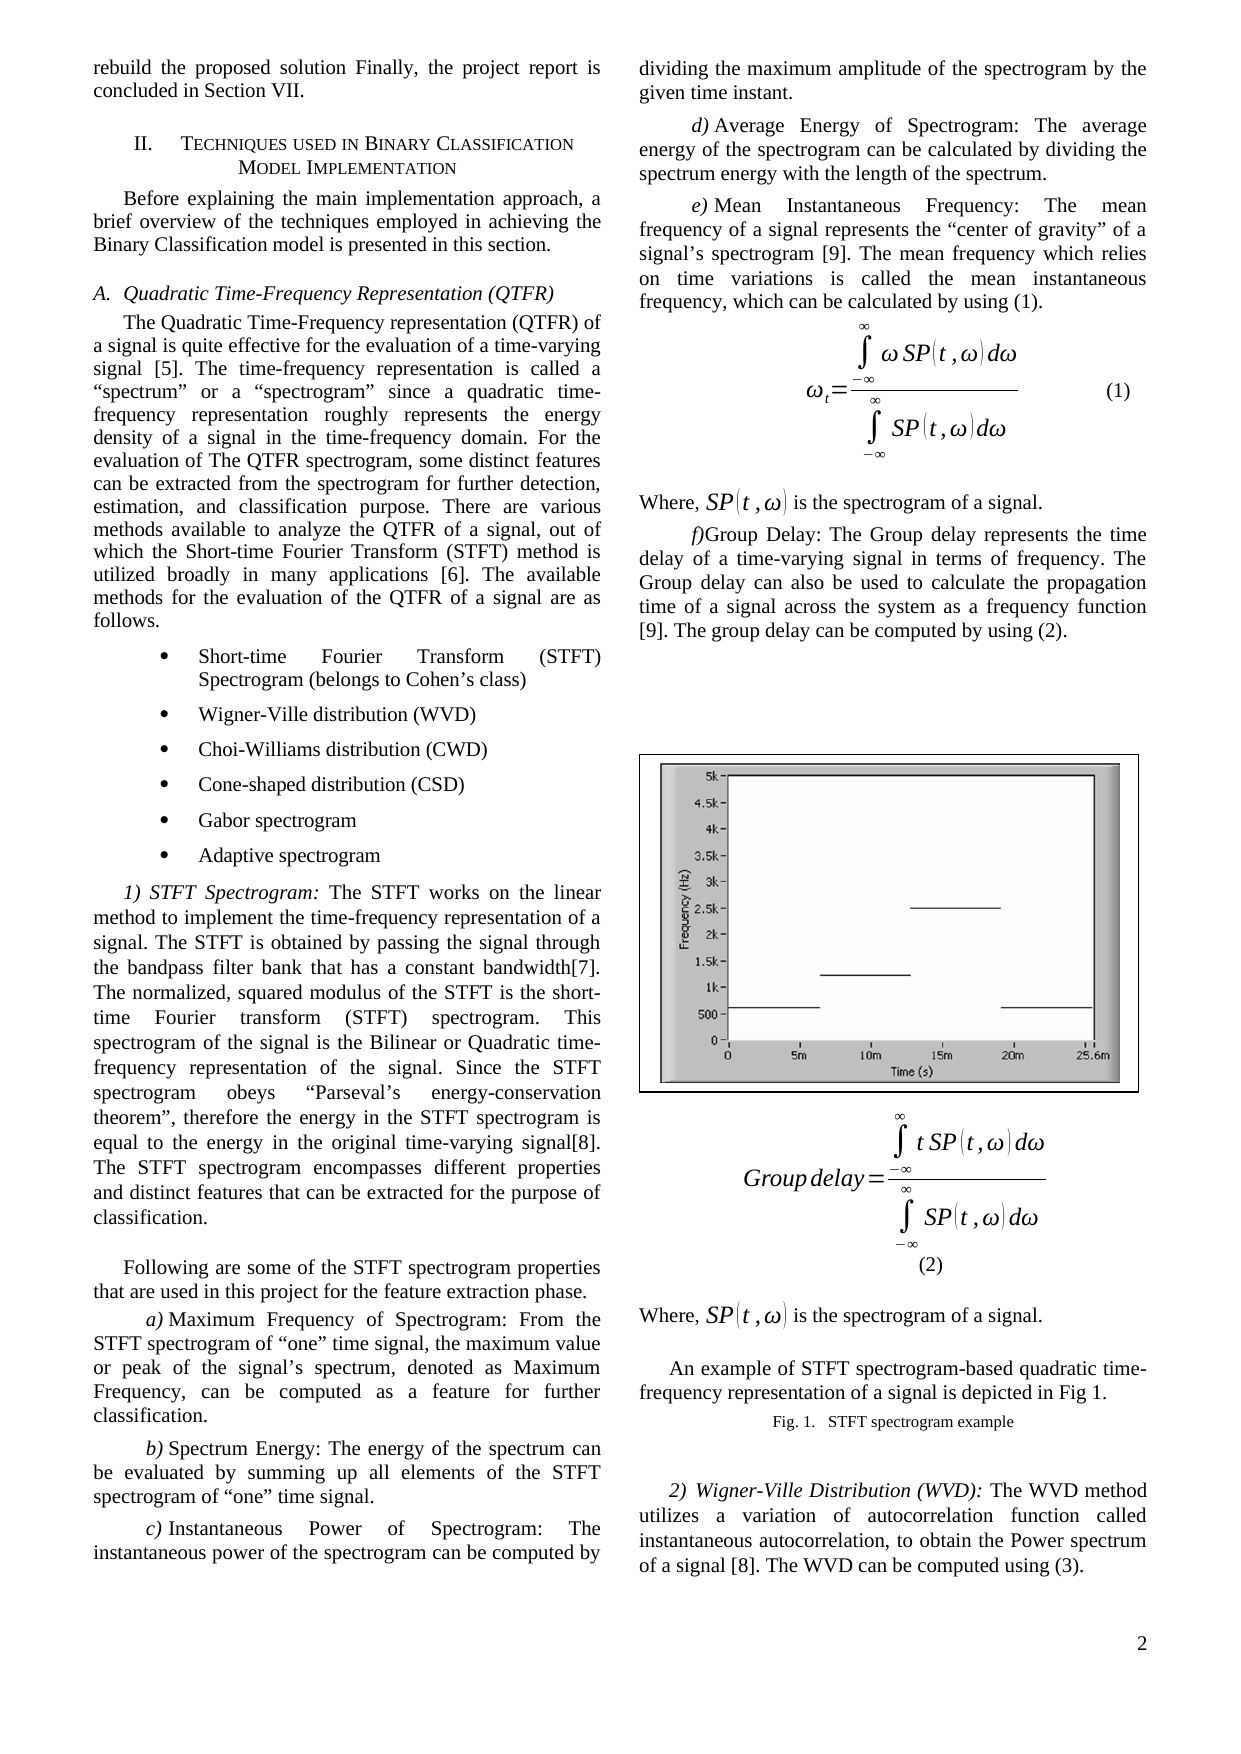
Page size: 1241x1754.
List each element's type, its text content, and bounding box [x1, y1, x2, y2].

subtitle Spectrum Energy: The energy of the spectrum can be evaluated by summing up all elements of the STFT spectrogram of “one” time signal. [93, 1436, 601, 1508]
subtitle Mean Instantaneous Frequency: The mean frequency of a signal represents the “center of gravity” of a signal’s spectrogram [9]. The mean frequency which relies on time variations is called the mean instantaneous frequency, which can be calculated by using (1). [639, 193, 1147, 313]
subtitle Average Energy of Spectrogram: The average energy of the spectrogram can be calculated by dividing the spectrum energy with the length of the spectrum. [639, 113, 1147, 185]
subtitle STFT Spectrogram: The STFT works on the linear method to implement the time-frequency representation of a signal. The STFT is obtained by passing the signal through the bandpass filter bank that has a constant bandwidth[7]. The normalized, squared modulus of the STFT is the short-time Fourier transform (STFT) spectrogram. This spectrogram of the signal is the Bilinear or Quadratic time-frequency representation of the signal. Since the STFT spectrogram obeys “Parseval’s energy-conservation theorem”, therefore the energy in the STFT spectrogram is equal to the energy in the original time-varying signal[8]. The STFT spectrogram encompasses different properties and distinct features that can be extracted for the purpose of classification. [93, 879, 601, 1229]
text (2) [639, 646, 1147, 1276]
subtitle Techniques used in Binary Classification Model Implementation [93, 131, 601, 179]
subtitle Quadratic Time-Frequency Representation (QTFR) [93, 281, 601, 305]
text Where, is the spectrogram of a signal. [639, 487, 1147, 517]
text An example of STFT spectrogram-based quadratic time-frequency representation of a signal is depicted in Fig 1. [639, 1356, 1147, 1404]
subtitle Instantaneous Power of Spectrogram: The instantaneous power of the spectrogram can be computed by dividing the maximum amplitude of the spectrogram by the given time instant. [93, 1516, 601, 1564]
subtitle Group Delay: The Group delay represents the time delay of a time-varying signal in terms of frequency. The Group delay can also be used to calculate the propagation time of a signal across the system as a frequency function [9]. The group delay can be computed by using (2). [639, 522, 1147, 642]
subtitle Instantaneous Power of Spectrogram: The instantaneous power of the spectrogram can be computed by dividing the maximum amplitude of the spectrogram by the given time instant. [639, 56, 1147, 104]
list Cone-shaped distribution (CSD) [161, 774, 601, 796]
text Where, is the spectrogram of a signal. [639, 1300, 1147, 1331]
list Wigner-Ville distribution (WVD) [161, 703, 601, 726]
text Before explaining the main implementation approach, a brief overview of the techniques employed in achieving the Binary Classification model is presented in this section. [93, 188, 601, 256]
list Choi-Williams distribution (CWD) [161, 738, 601, 761]
text STFT spectrogram example [639, 1412, 1147, 1431]
text (1) [714, 318, 1147, 463]
list Short-time Fourier Transform (STFT) Spectrogram (belongs to Cohen’s class) [161, 645, 601, 691]
subtitle Wigner-Ville Distribution (WVD): The WVD method utilizes a variation of autocorrelation function called instantaneous autocorrelation, to obtain the Power spectrum of a signal [8]. The WVD can be computed using (3). [639, 1477, 1147, 1577]
subtitle Maximum Frequency of Spectrogram: From the STFT spectrogram of “one” time signal, the maximum value or peak of the signal’s spectrum, denoted as Maximum Frequency, can be computed as a feature for further classification. [93, 1307, 601, 1427]
text Following are some of the STFT spectrogram properties that are used in this project for the feature extraction phase. [93, 1254, 601, 1303]
list Gabor spectrogram [161, 809, 601, 832]
list Adaptive spectrogram [161, 844, 601, 867]
text The Quadratic Time-Frequency representation (QTFR) of a signal is quite effective for the evaluation of a time-varying signal [5]. The time-frequency representation is called a “spectrum” or a “spectrogram” since a quadratic time-frequency representation roughly represents the energy density of a signal in the time-frequency domain. For the evaluation of The QTFR spectrogram, some distinct features can be extracted from the spectrogram for further detection, estimation, and classification purpose. There are various methods available to analyze the QTFR of a signal, out of which the Short-time Fourier Transform (STFT) method is utilized broadly in many applications [6]. The available methods for the evaluation of the QTFR of a signal are as follows. [93, 312, 601, 632]
